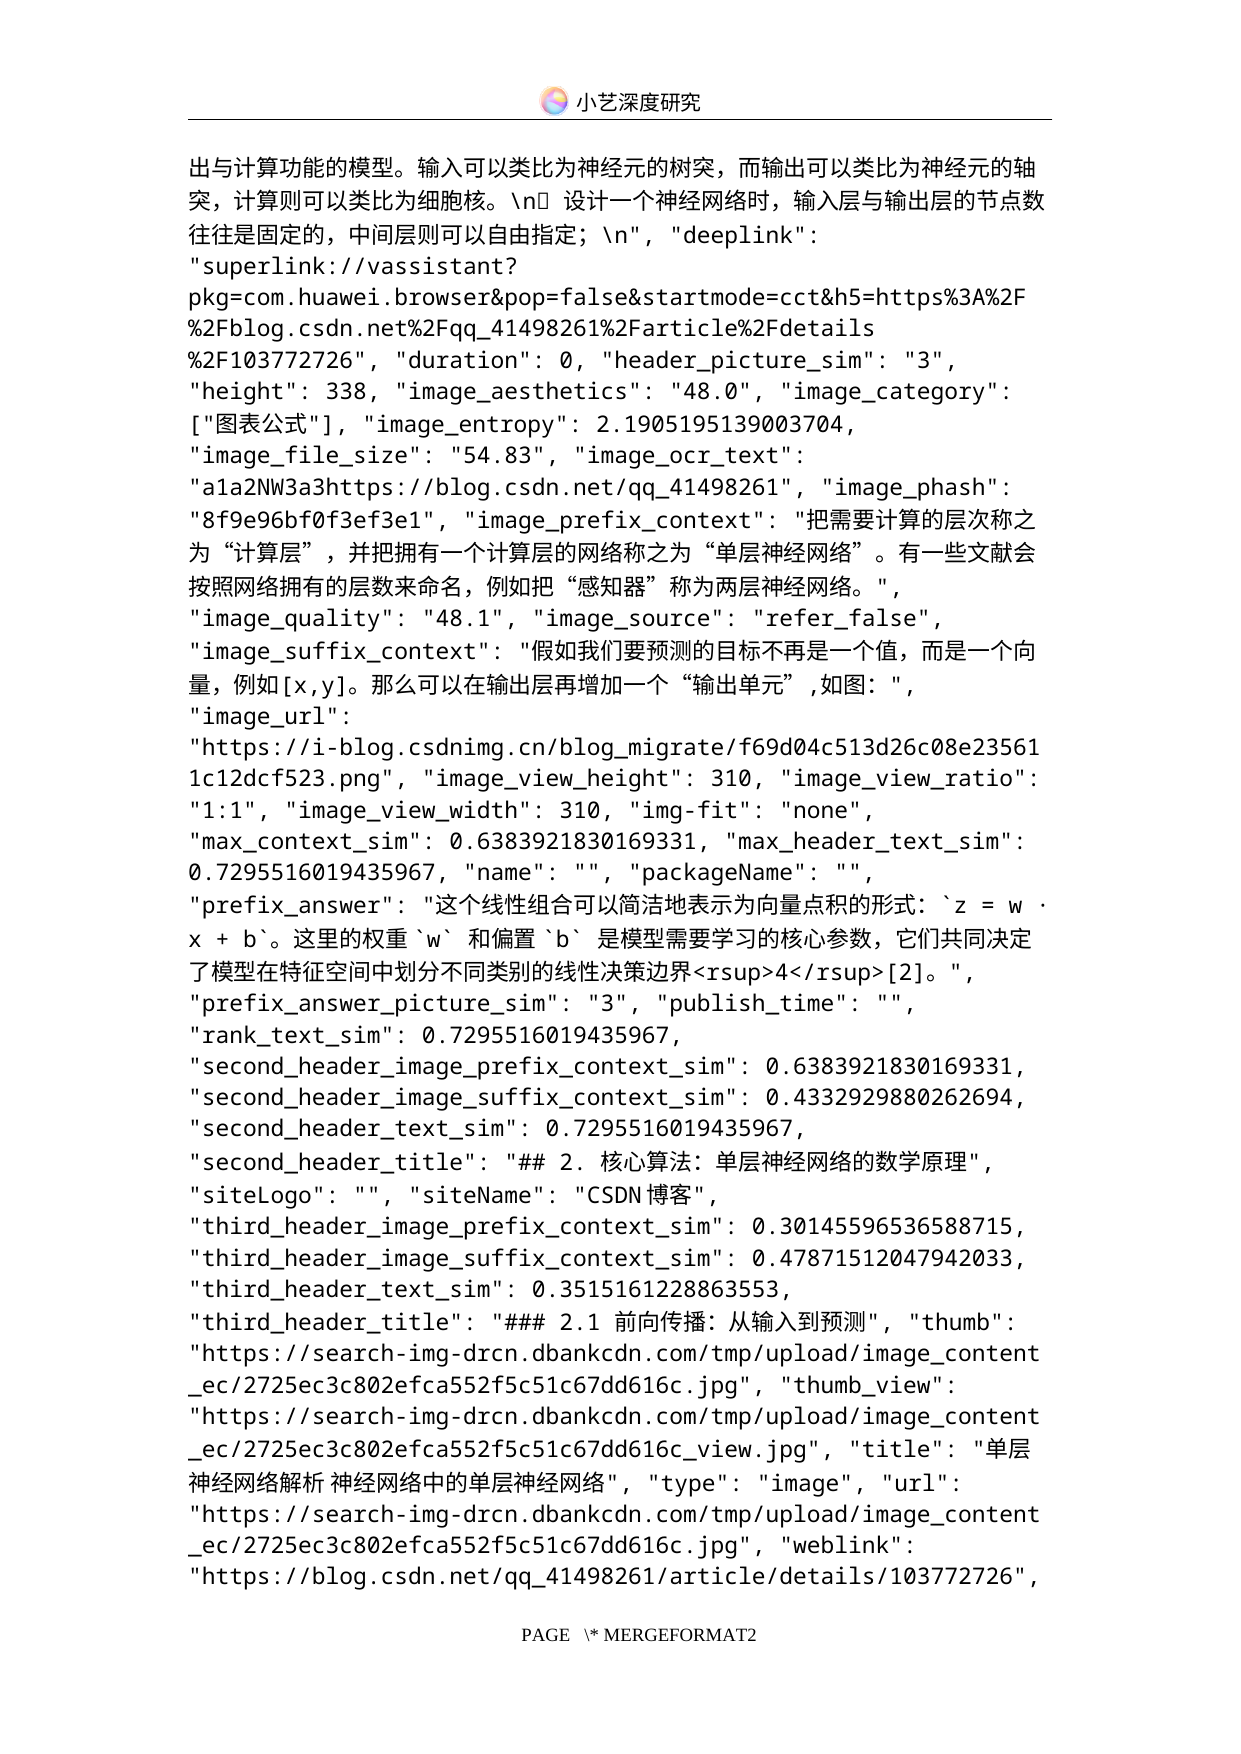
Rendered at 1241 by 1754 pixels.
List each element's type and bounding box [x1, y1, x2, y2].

text [188, 150, 1052, 1591]
picture [539, 86, 569, 116]
